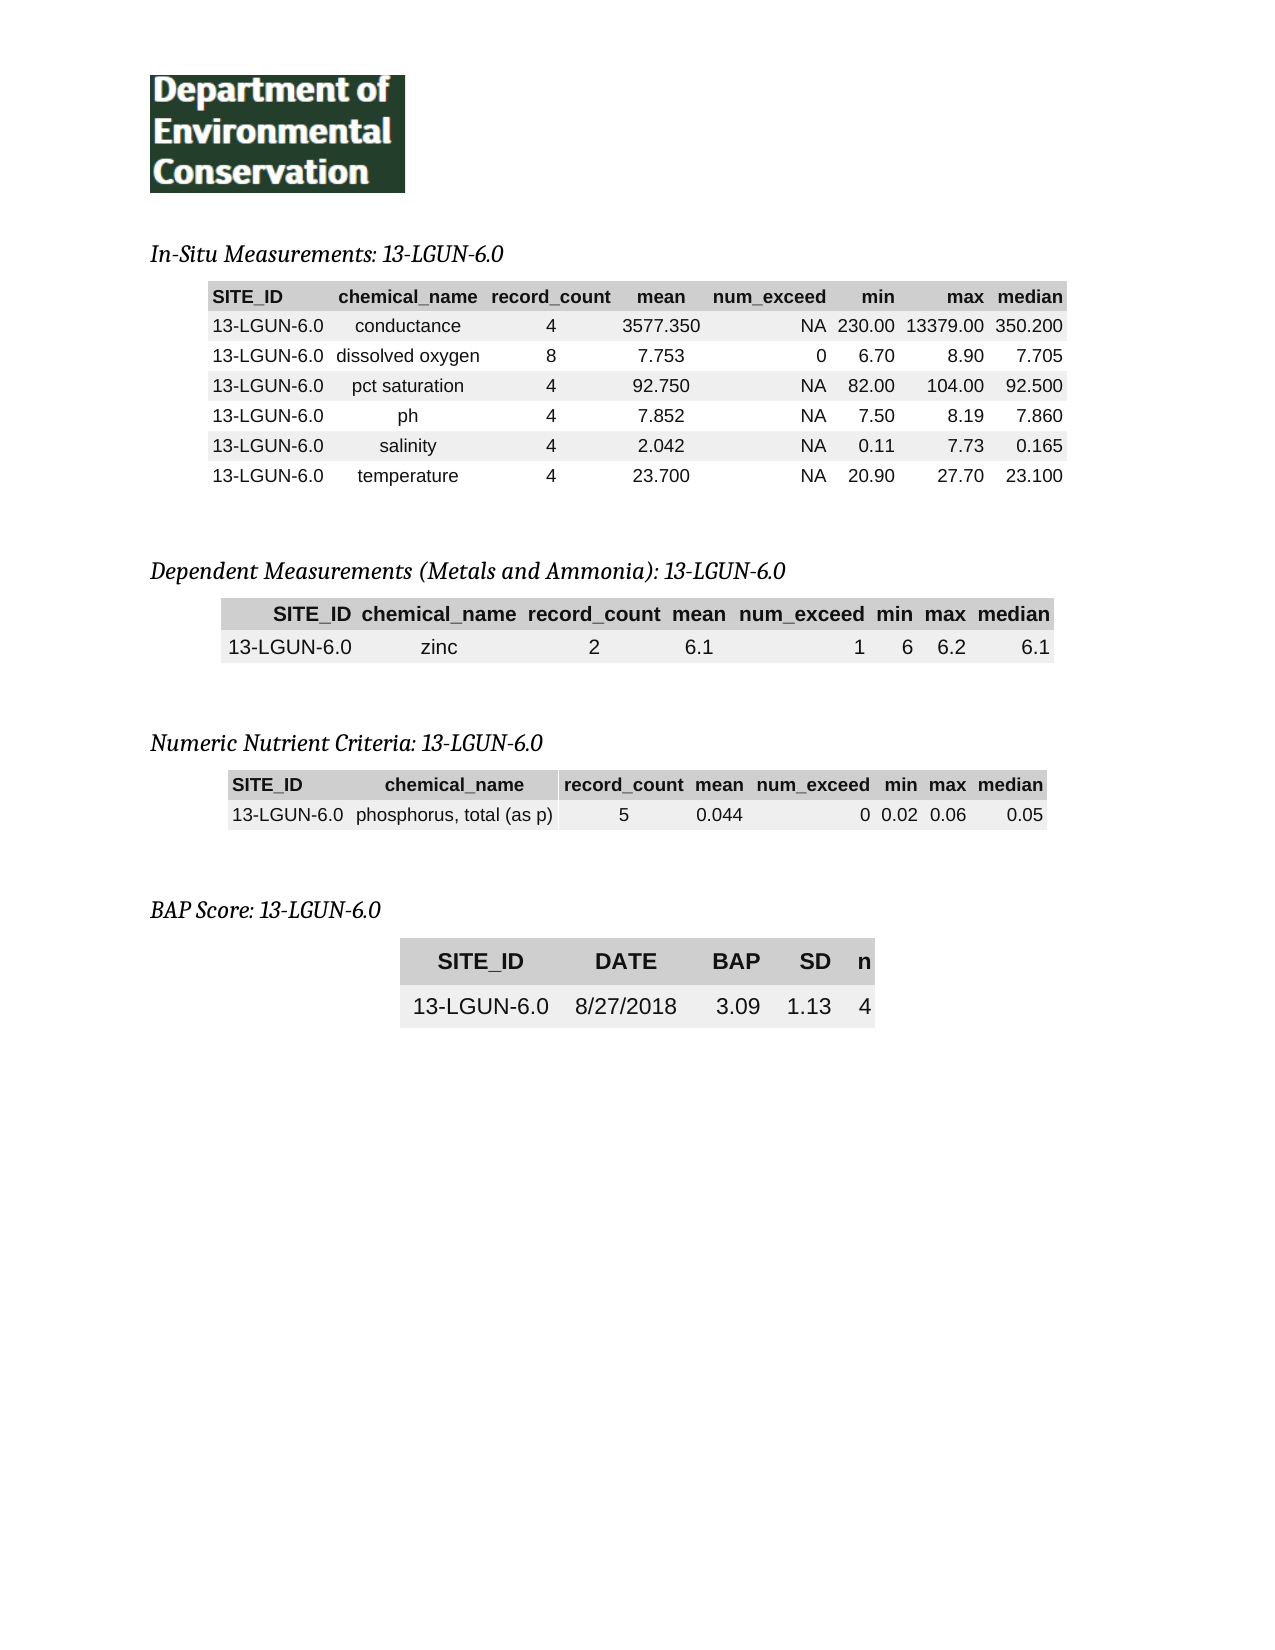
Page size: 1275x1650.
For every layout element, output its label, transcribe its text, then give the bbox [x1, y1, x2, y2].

text In-Situ Measurements: 13-LGUN-6.0 [150, 240, 1125, 269]
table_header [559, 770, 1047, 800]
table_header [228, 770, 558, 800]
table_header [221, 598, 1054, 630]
text BAP Score: 13-LGUN-6.0 [150, 896, 1125, 925]
picture [150, 75, 406, 193]
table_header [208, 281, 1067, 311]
text Numeric Nutrient Criteria: 13-LGUN-6.0 [150, 729, 1125, 758]
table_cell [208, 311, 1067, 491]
text Dependent Measurements (Metals and Ammonia): 13-LGUN-6.0 [150, 557, 1125, 586]
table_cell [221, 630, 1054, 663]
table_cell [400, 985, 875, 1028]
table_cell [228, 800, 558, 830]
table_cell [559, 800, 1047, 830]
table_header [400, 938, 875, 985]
